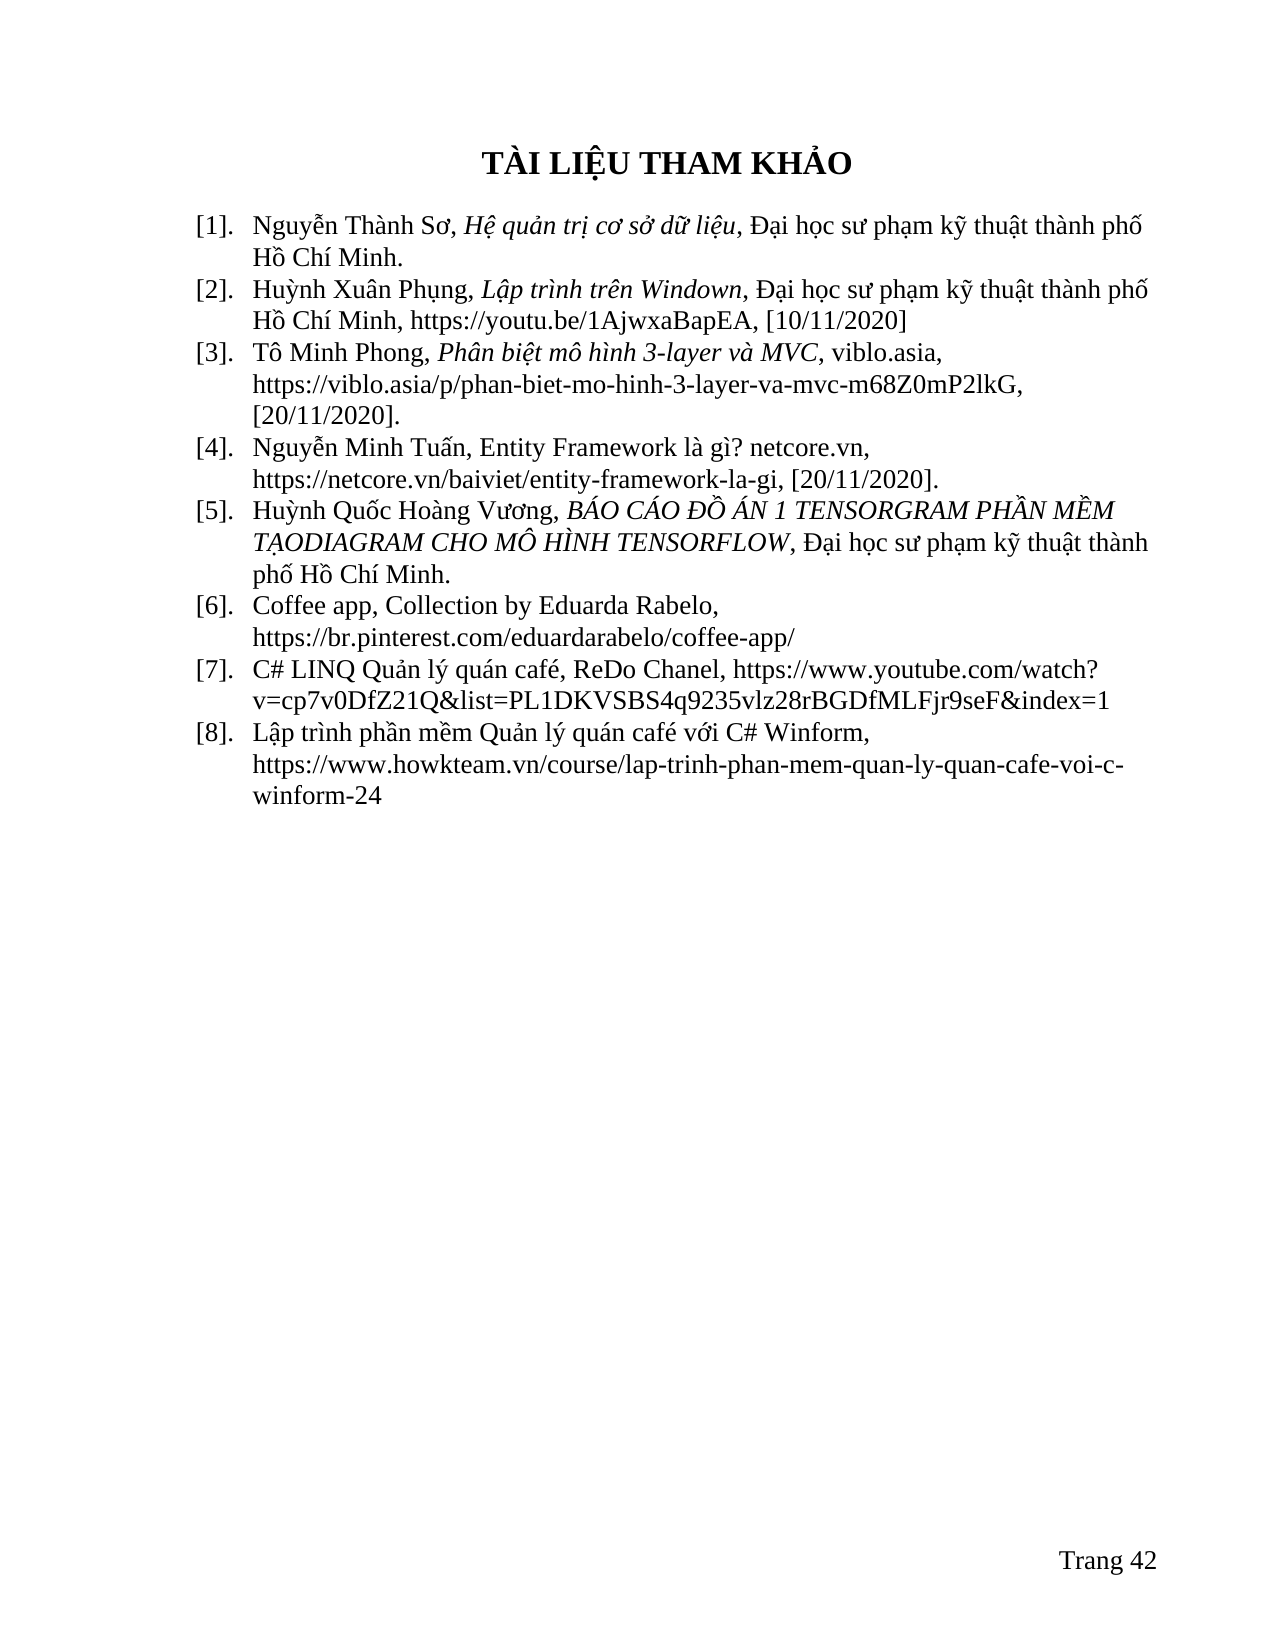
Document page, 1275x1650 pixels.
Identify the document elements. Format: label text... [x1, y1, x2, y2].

list Nguyễn Thành Sơ, Hệ quản trị cơ sở dữ liệu, Đại học sư phạm kỹ thuật thành phố Hồ Chí Minh. [215, 209, 1157, 272]
list Coffee app, Collection by Eduarda Rabelo, https://br.pinterest.com/eduardarabelo/coffee-app/ [215, 589, 1157, 652]
list C# LINQ Quản lý quán café, ReDo Chanel, https://www.youtube.com/watch?v=cp7v0DfZ21Q&list=PL1DKVSBS4q9235vlz28rBGDfMLFjr9seF&index=1 [215, 653, 1157, 716]
subtitle TÀI LIỆU THAM KHẢO [177, 143, 1157, 181]
list Nguyễn Minh Tuấn, Entity Framework là gì? netcore.vn, https://netcore.vn/baiviet/entity-framework-la-gi, [20/11/2020]. [215, 431, 1157, 494]
list Lập trình phần mềm Quản lý quán café với C# Winform, https://www.howkteam.vn/course/lap-trinh-phan-mem-quan-ly-quan-cafe-voi-c-winform-24 [215, 716, 1157, 811]
list Tô Minh Phong, Phân biệt mô hình 3-layer và MVC, viblo.asia, https://viblo.asia/p/phan-biet-mo-hinh-3-layer-va-mvc-m68Z0mP2lkG, [20/11/2020]. [215, 336, 1157, 431]
list Huỳnh Xuân Phụng, Lập trình trên Windown, Đại học sư phạm kỹ thuật thành phố Hồ Chí Minh, https://youtu.be/1AjwxaBapEA, [10/11/2020] [215, 273, 1157, 336]
list Huỳnh Quốc Hoàng Vương, BÁO CÁO ĐỒ ÁN 1 TENSORGRAM PHẦN MỀM TẠODIAGRAM CHO MÔ HÌNH TENSORFLOW, Đại học sư phạm kỹ thuật thành phố Hồ Chí Minh. [215, 494, 1157, 589]
